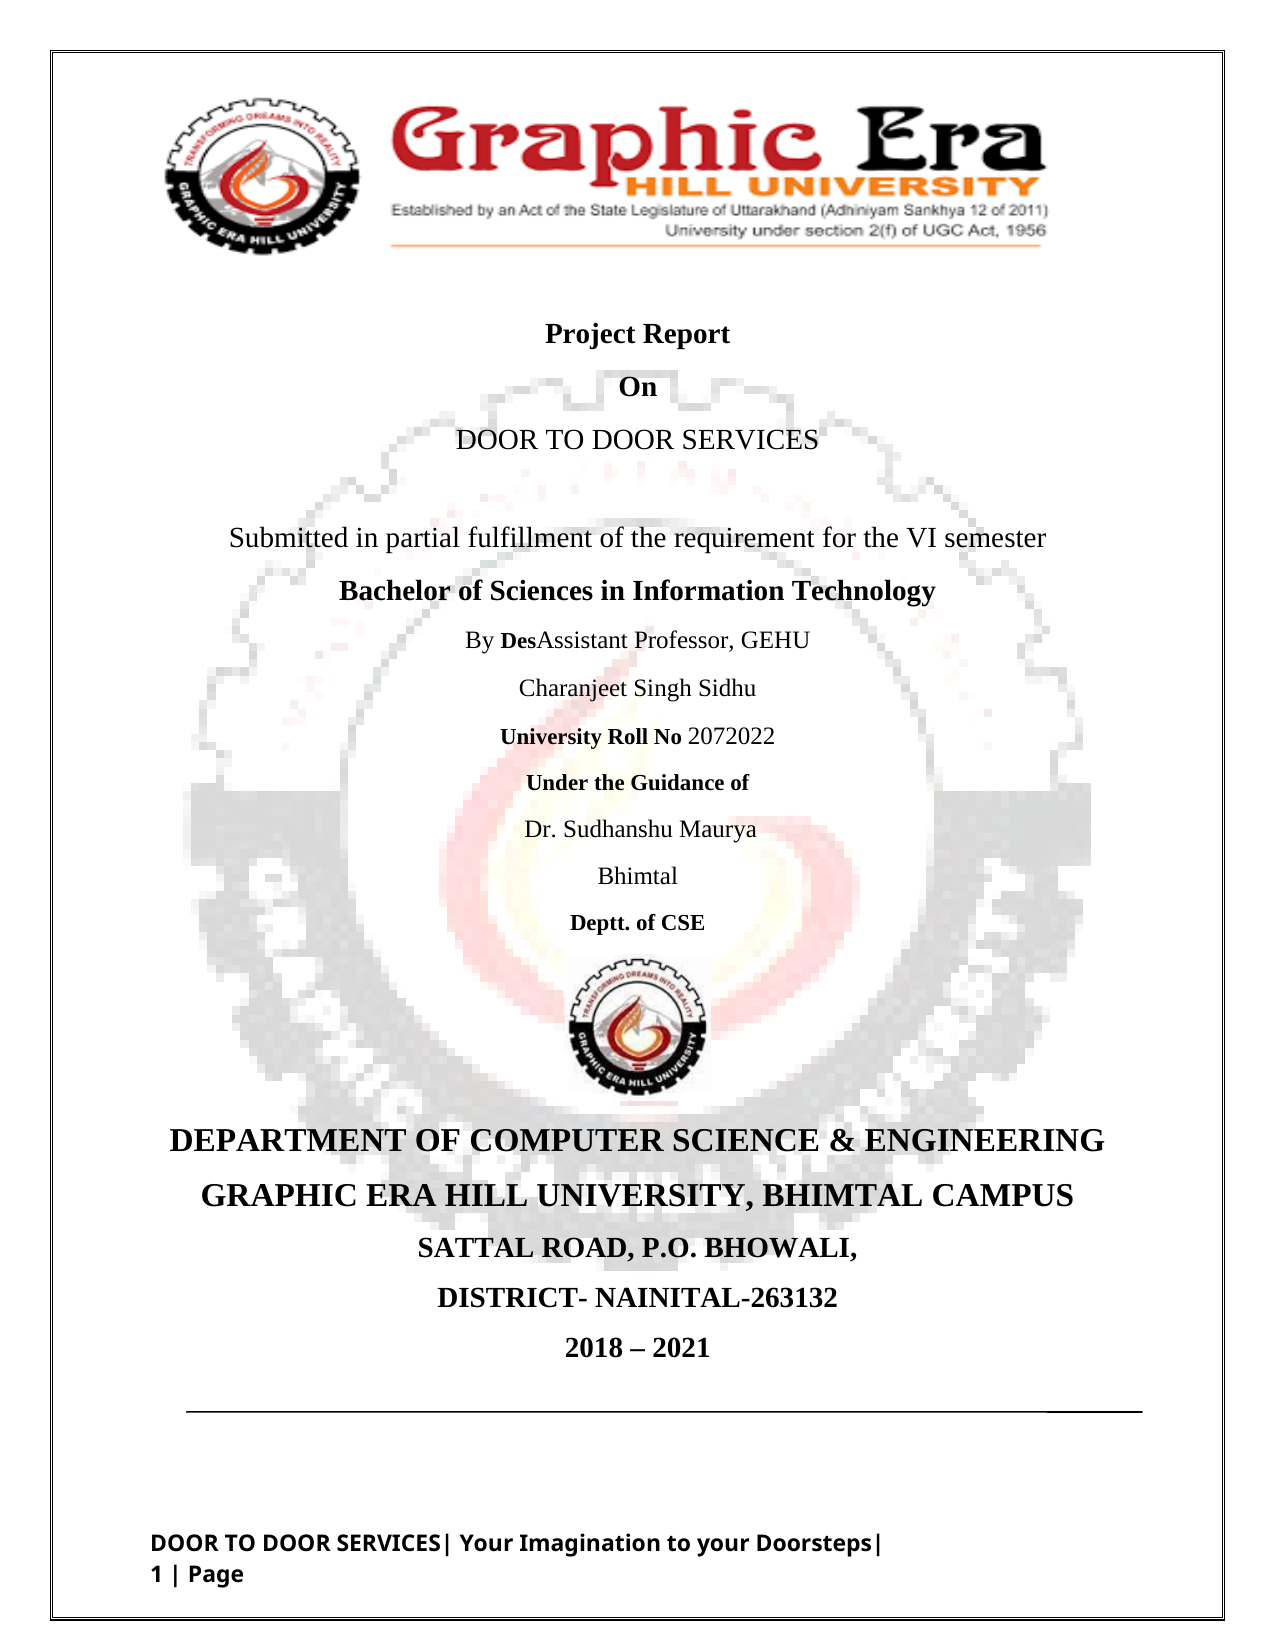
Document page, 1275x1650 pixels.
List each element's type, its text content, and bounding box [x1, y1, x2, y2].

text On [150, 369, 1125, 403]
text GRAPHIC ERA HILL UNIVERSITY, BHIMTAL CAMPUS [150, 1175, 1125, 1213]
text Bhimtal [150, 861, 1125, 890]
text University Roll No 2072022 [150, 721, 1125, 750]
text By DesAssistant Professor, GEHU [150, 626, 1125, 654]
text Bachelor of Sciences in Information Technology [150, 573, 1125, 606]
text Dr. Sudhanshu Maurya [150, 814, 1125, 842]
text DOOR TO DOOR SERVICES [150, 422, 1125, 456]
picture [123, 88, 1099, 278]
text Deptt. of CSE [150, 909, 1125, 936]
text Charanjeet Singh Sidhu [150, 673, 1125, 702]
text DEPARTMENT OF COMPUTER SCIENCE & ENGINEERING [150, 1120, 1125, 1158]
text Submitted in partial fulfillment of the requirement for the VI semester [150, 520, 1125, 553]
text Project Report [150, 316, 1125, 350]
text DISTRICT- NAINITAL-263132 [150, 1280, 1125, 1313]
text Under the Guidance of [150, 769, 1125, 795]
text SATTAL ROAD, P.O. BHOWALI, [150, 1230, 1125, 1263]
picture [564, 954, 711, 1101]
text 2018 – 2021 [150, 1330, 1125, 1364]
